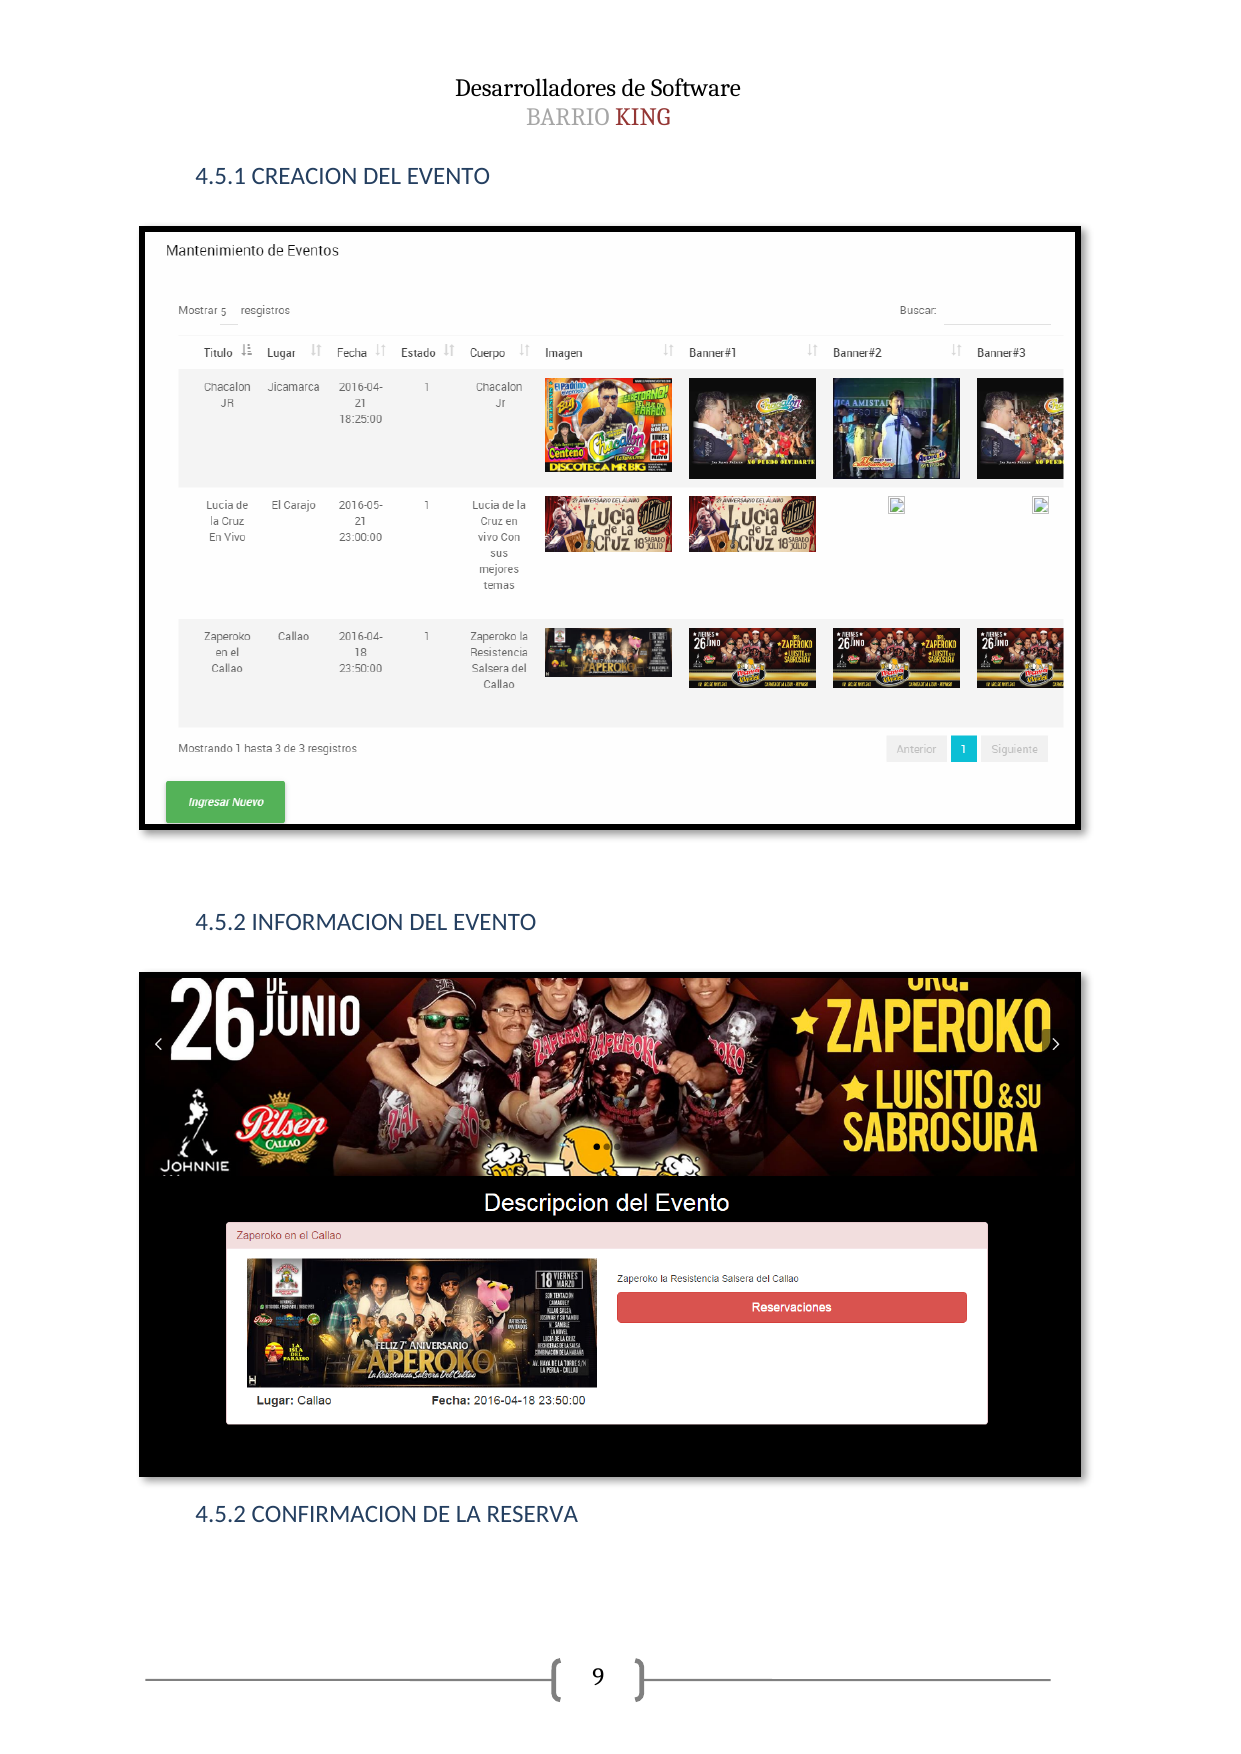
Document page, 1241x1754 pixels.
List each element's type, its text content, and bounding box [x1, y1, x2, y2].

subtitle 4.5.1 CREACION DEL EVENTO [133, 160, 1063, 191]
subtitle 4.5.2 INFORMACION DEL EVENTO [133, 906, 1063, 937]
picture [145, 232, 1075, 824]
picture [145, 978, 1075, 1471]
subtitle 4.5.2 CONFIRMACION DE LA RESERVA [133, 1498, 1063, 1528]
